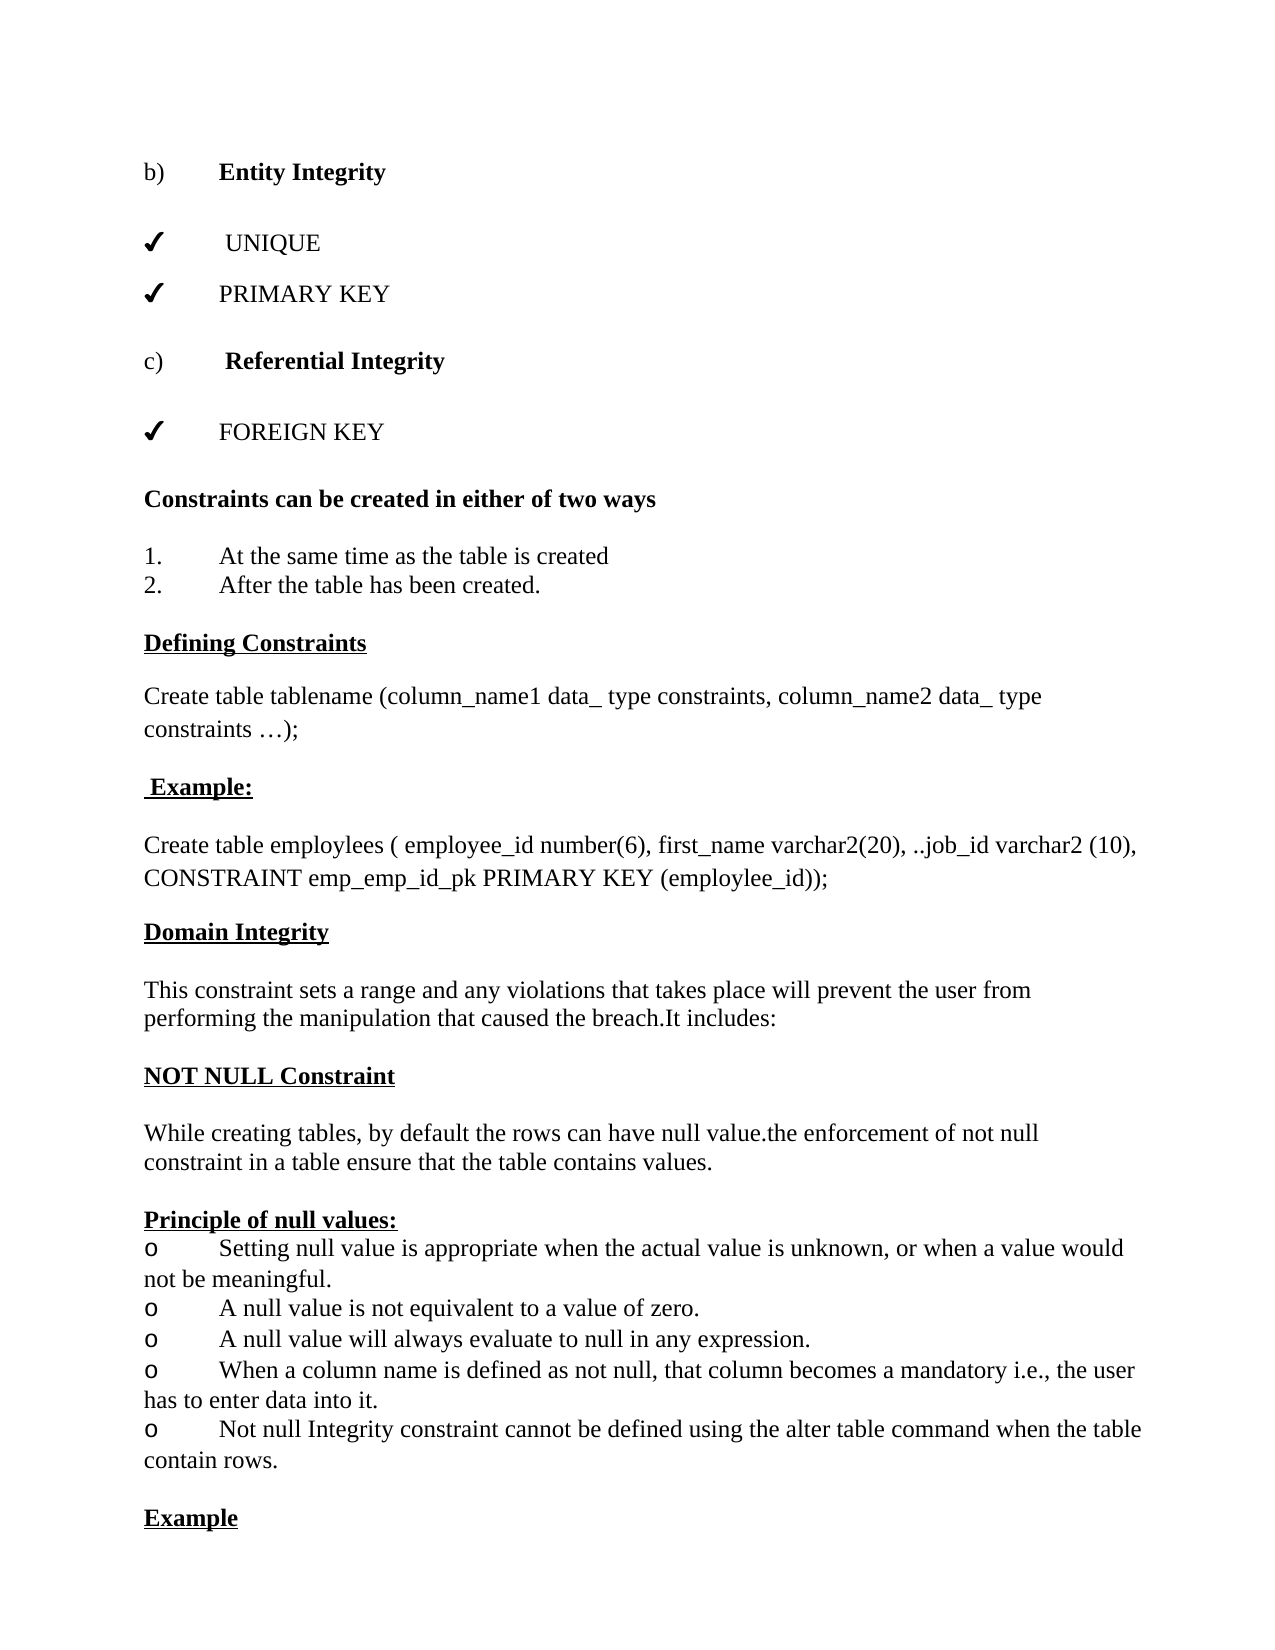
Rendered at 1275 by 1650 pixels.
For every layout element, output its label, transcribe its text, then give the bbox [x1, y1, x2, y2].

text Constraints can be created in either of two ways [144, 484, 1275, 513]
list Not null Integrity constraint cannot be defined using the alter table command when the table contain rows. [144, 1414, 1144, 1474]
text Example [144, 1503, 1275, 1531]
list Referential Integrity [144, 346, 1275, 375]
text NOT NULL Constraint [144, 1061, 1275, 1090]
list When a column name is defined as not null, that column becomes a mandatory i.e., the user has to enter data into it. [144, 1355, 1143, 1414]
list Entity Integrity [144, 157, 1275, 186]
list At the same time as the table is created [144, 541, 1275, 570]
text Principle of null values: [144, 1205, 1275, 1233]
list Setting null value is appropriate when the actual value is unknown, or when a value would not be meaningful. [144, 1233, 1143, 1293]
text Defining Constraints [144, 628, 1275, 656]
text PRIMARY KEY [144, 276, 1275, 309]
text Example: [144, 772, 1275, 801]
list A null value will always evaluate to null in any expression. [144, 1324, 1275, 1355]
text This constraint sets a range and any violations that takes place will prevent the user from performing the manipulation that caused the breach.It includes: [144, 975, 1139, 1032]
text Create table tablename (column_name1 data_ type constraints, column_name2 data_ type constraints …); [144, 681, 1072, 743]
text FOREIGN KEY [144, 413, 1275, 447]
text Domain Integrity [144, 917, 1275, 946]
list After the table has been created. [144, 570, 1275, 599]
text UNIQUE [144, 224, 1275, 258]
text Create table employlees ( employee_id number(6), first_name varchar2(20), ..job_id varchar2 (10), CONSTRAINT emp_emp_id_pk PRIMARY KEY (employlee_id)); [144, 830, 1275, 892]
text While creating tables, by default the rows can have null value.the enforcement of not null constraint in a table ensure that the table contains values. [144, 1118, 1139, 1176]
list A null value is not equivalent to a value of zero. [144, 1293, 1275, 1324]
